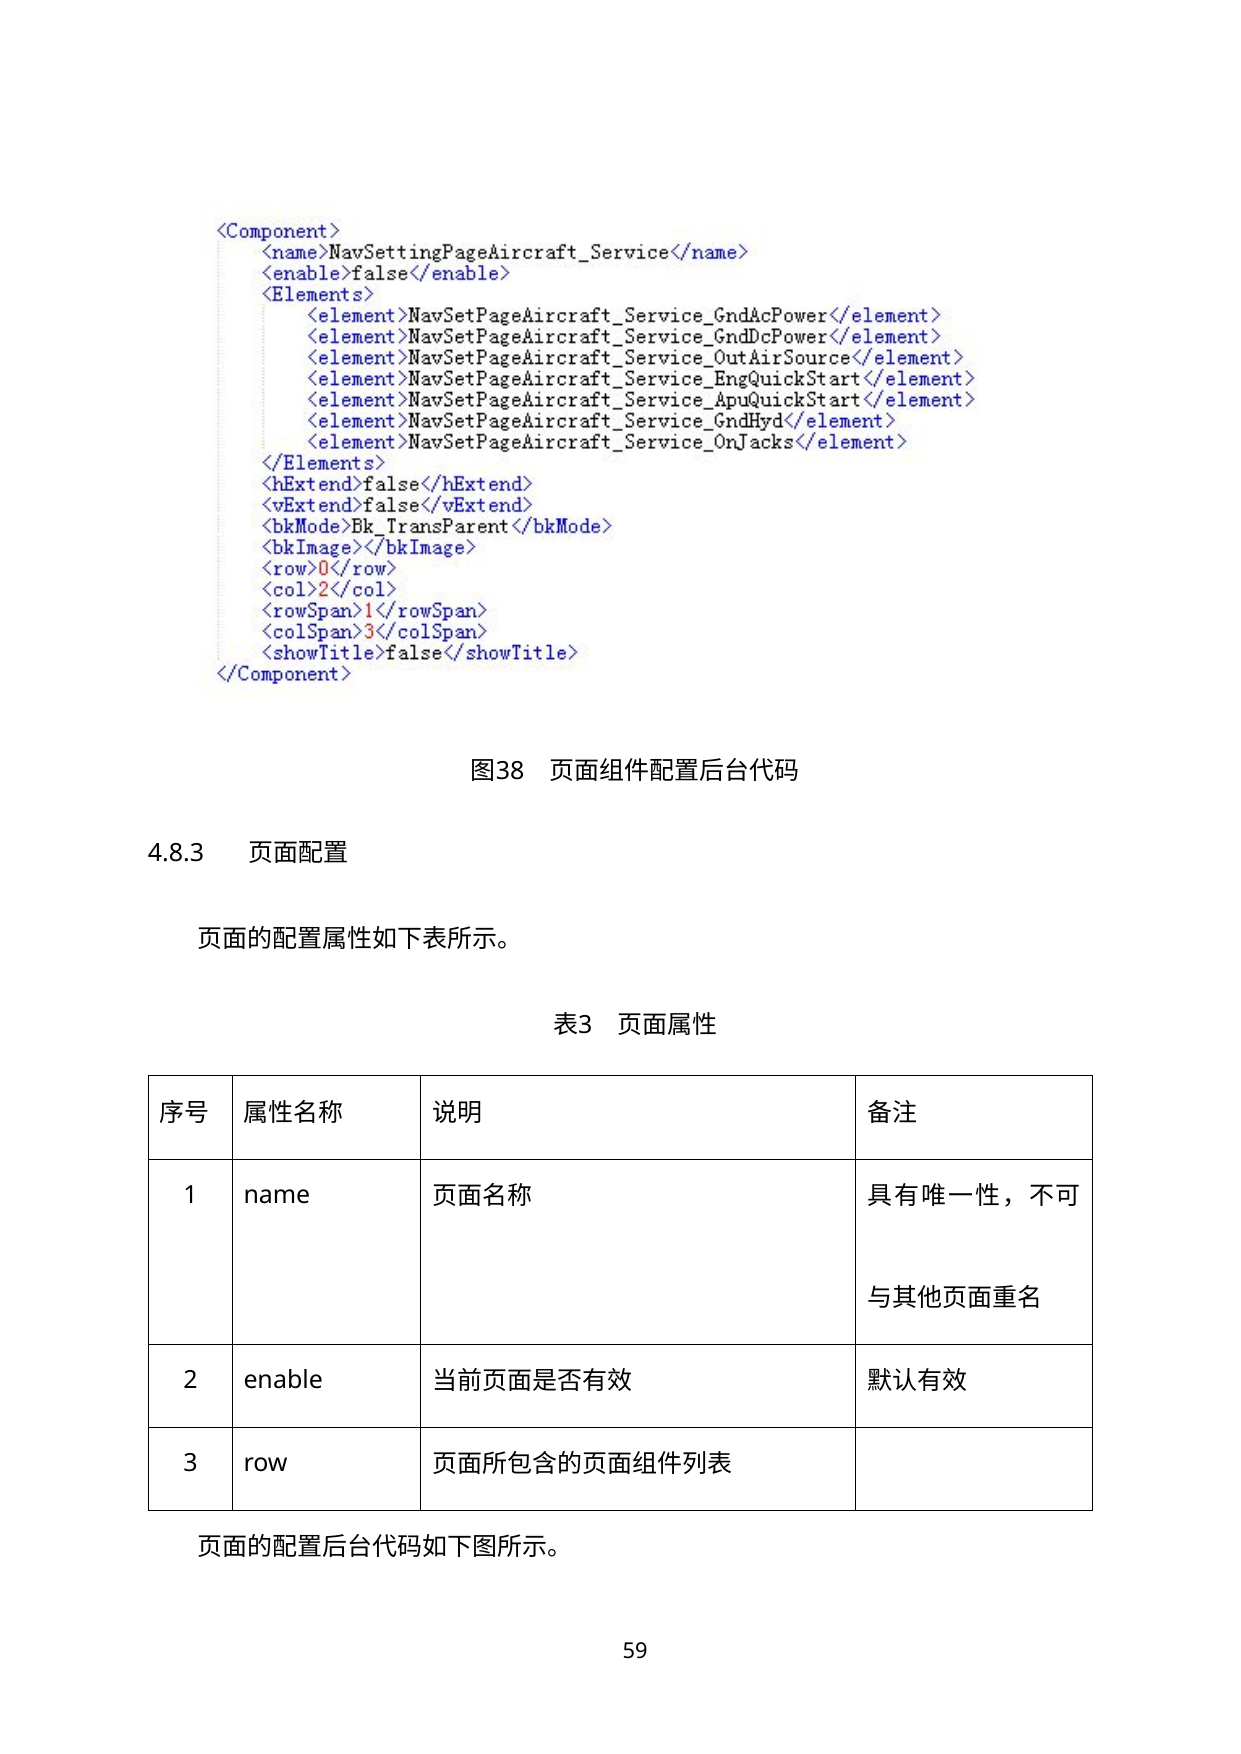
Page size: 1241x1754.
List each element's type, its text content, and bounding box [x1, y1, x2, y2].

table_cell enable [233, 1345, 420, 1427]
table_cell 具有唯一性，不可与其他页面重名 [856, 1160, 1092, 1343]
table_cell 页面所包含的页面组件列表 [421, 1428, 855, 1510]
table_cell name [233, 1160, 420, 1343]
table_header 说明 [421, 1076, 855, 1158]
table_cell 默认有效 [856, 1345, 1092, 1427]
table_cell row [233, 1428, 420, 1510]
table_header 属性名称 [233, 1076, 420, 1158]
table_cell 当前页面是否有效 [421, 1345, 855, 1427]
table_cell [149, 1345, 232, 1427]
text 页面属性 [148, 989, 1122, 1057]
picture [174, 178, 1096, 697]
table_cell 页面名称 [421, 1160, 855, 1343]
table_cell [149, 1428, 232, 1510]
table_header 序号 [149, 1076, 232, 1158]
text 页面组件配置后台代码 [148, 750, 1122, 787]
table_cell [149, 1160, 232, 1343]
table_cell [856, 1428, 1092, 1510]
table_header 备注 [856, 1076, 1092, 1158]
subtitle 页面配置 [148, 818, 1122, 886]
text 页面的配置属性如下表所示。 [148, 903, 1122, 971]
text 页面的配置后台代码如下图所示。 [148, 1511, 1122, 1579]
